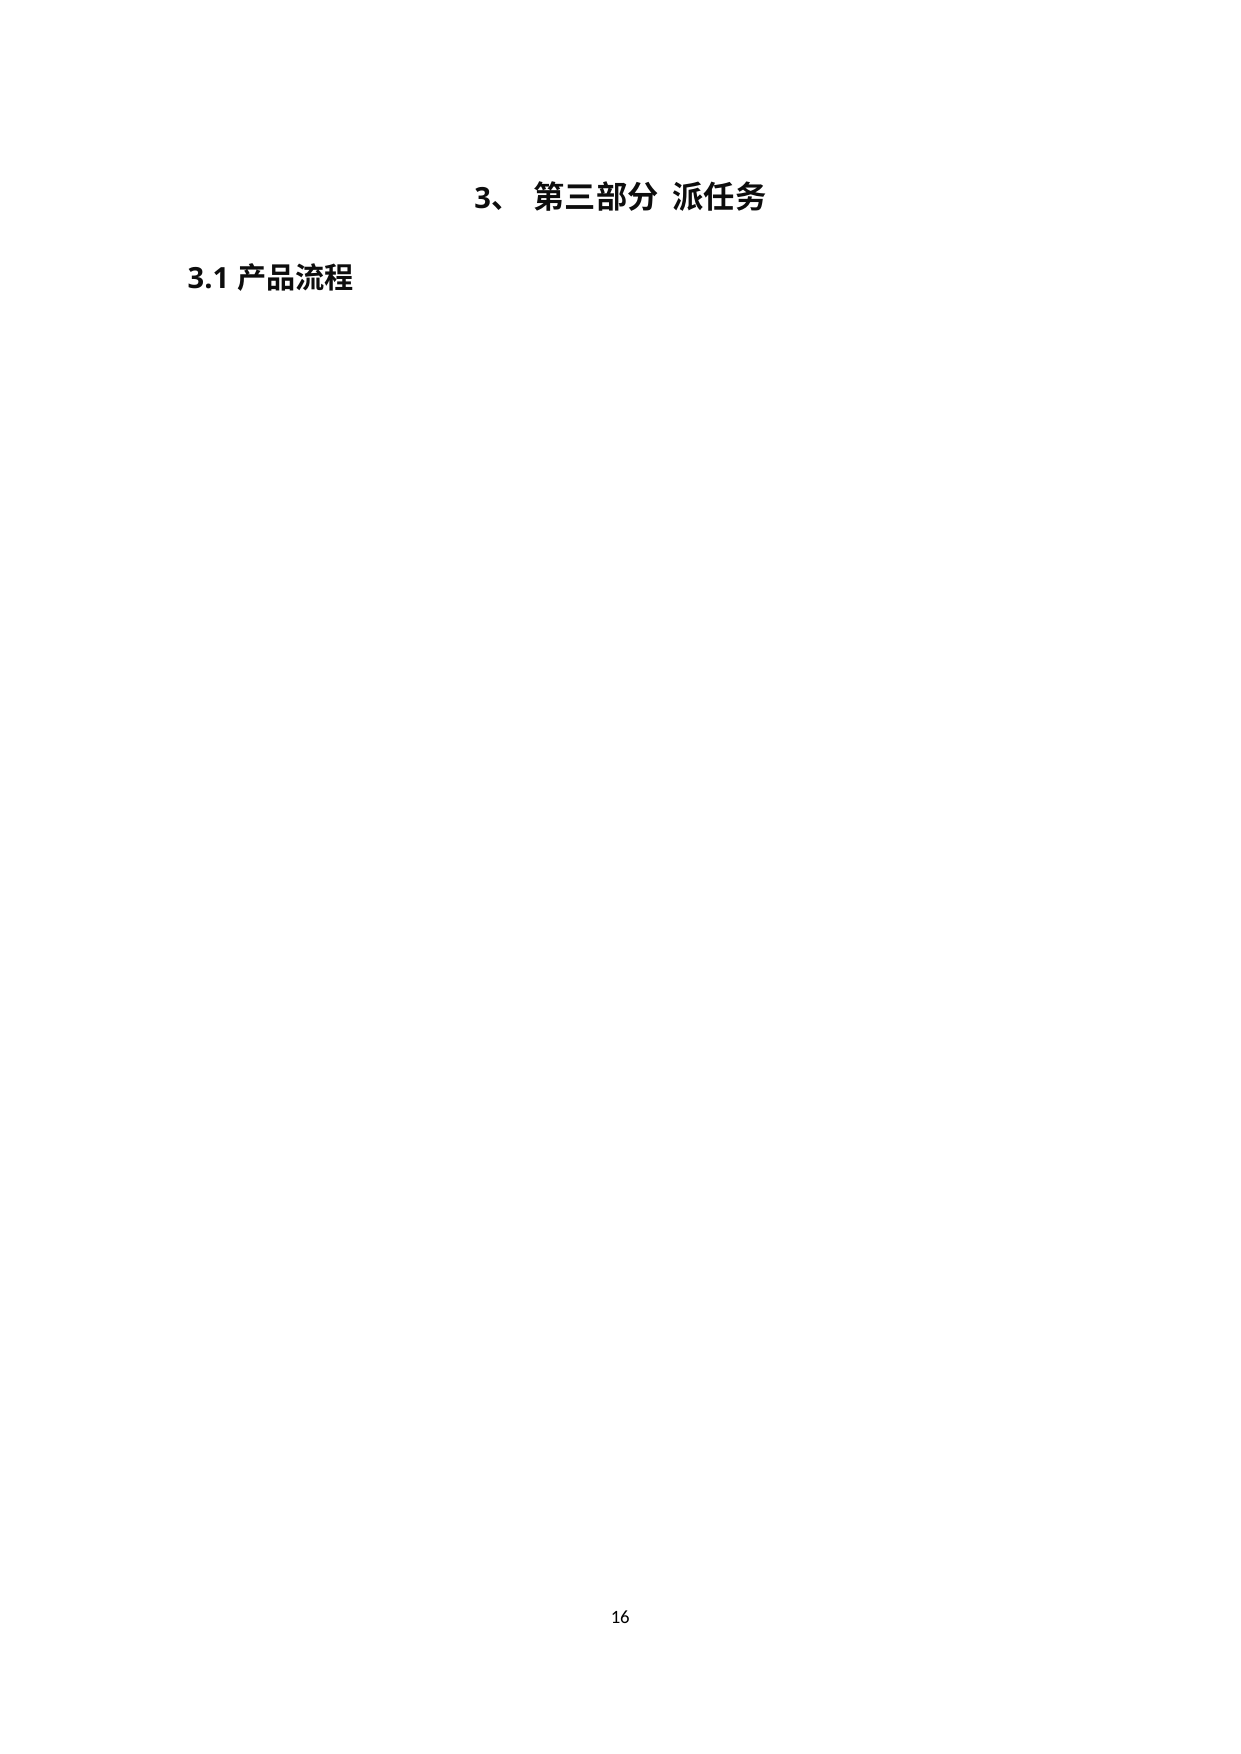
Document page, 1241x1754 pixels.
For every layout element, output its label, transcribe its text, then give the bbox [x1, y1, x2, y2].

subtitle 第三部分 派任务 [187, 162, 1053, 227]
subtitle 产品流程 [187, 243, 1053, 308]
